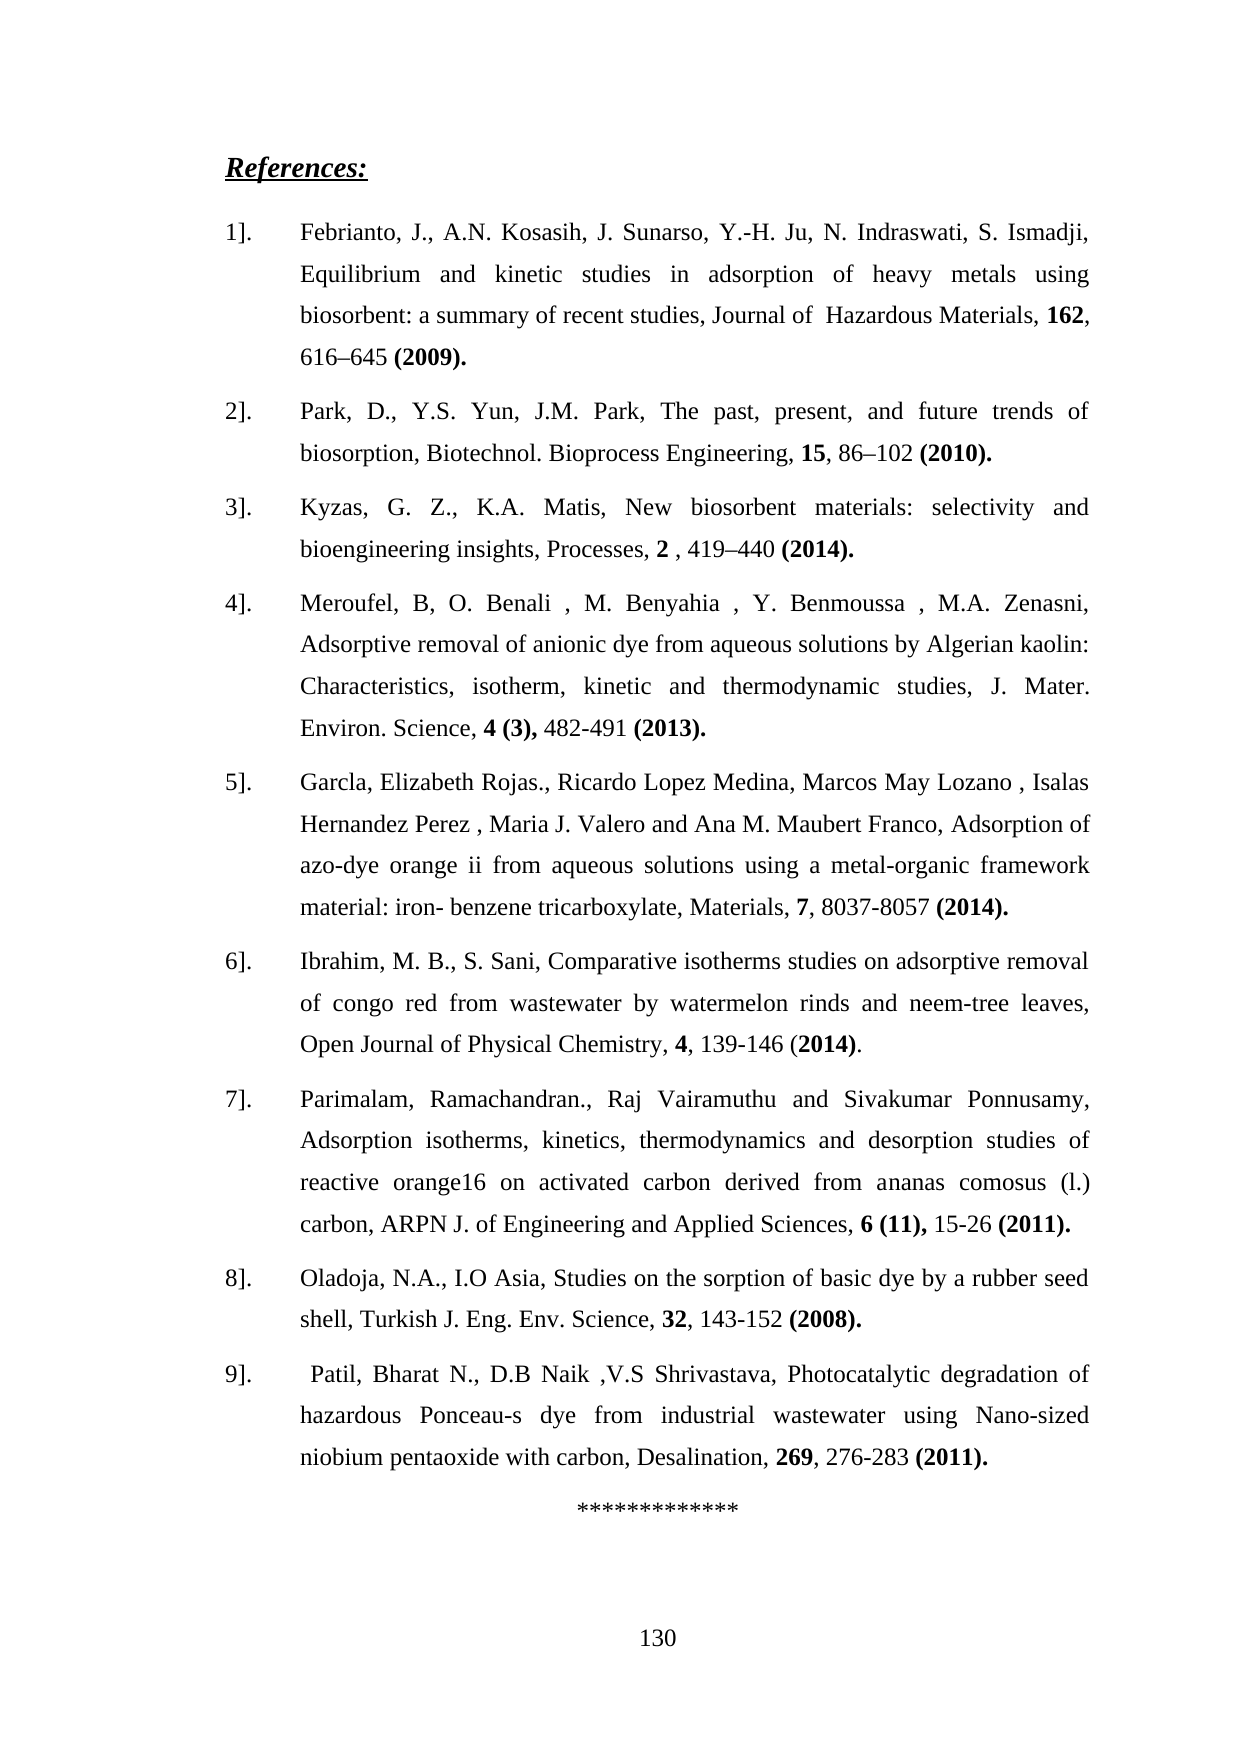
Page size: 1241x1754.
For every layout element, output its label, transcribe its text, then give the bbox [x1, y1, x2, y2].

text 2]. Park, D., Y.S. Yun, J.M. Park, The past, present, and future trends of biosorption, Biotechnol. Bioprocess Engineering, 15, 86–102 (2010). [225, 396, 1090, 467]
text ************* [225, 1496, 1090, 1525]
text 1]. Febrianto, J., A.N. Kosasih, J. Sunarso, Y.-H. Ju, N. Indraswati, S. Ismadji, Equilibrium and kinetic studies in adsorption of heavy metals using biosorbent: a summary of recent studies, Journal of Hazardous Materials, 162, 616–645 (2009). [225, 217, 1090, 371]
text References: [225, 150, 1090, 183]
text 9]. Patil, Bharat N., D.B Naik ,V.S Shrivastava, Photocatalytic degradation of hazardous Ponceau-s dye from industrial wastewater using Nano-sized niobium pentaoxide with carbon, Desalination, 269, 276-283 (2011). [225, 1359, 1090, 1471]
text 3]. Kyzas, G. Z., K.A. Matis, New biosorbent materials: selectivity and bioengineering insights, Processes, 2 , 419–440 (2014). [225, 492, 1090, 562]
text 5]. Garcla, Elizabeth Rojas., Ricardo Lopez Medina, Marcos May Lozano , Isalas Hernandez Perez , Maria J. Valero and Ana M. Maubert Franco, Adsorption of azo-dye orange ii from aqueous solutions using a metal-organic framework material: iron- benzene tricarboxylate, Materials, 7, 8037-8057 (2014). [225, 767, 1090, 921]
text 7]. Parimalam, Ramachandran., Raj Vairamuthu and Sivakumar Ponnusamy, Adsorption isotherms, kinetics, thermodynamics and desorption studies of reactive orange16 on activated carbon derived from ananas comosus (l.) carbon, ARPN J. of Engineering and Applied Sciences, 6 (11), 15-26 (2011). [225, 1084, 1090, 1237]
text 8]. Oladoja, N.A., I.O Asia, Studies on the sorption of basic dye by a rubber seed shell, Turkish J. Eng. Env. Science, 32, 143-152 (2008). [225, 1263, 1090, 1333]
text 6]. Ibrahim, M. B., S. Sani, Comparative isotherms studies on adsorptive removal of congo red from wastewater by watermelon rinds and neem-tree leaves, Open Journal of Physical Chemistry, 4, 139-146 (2014). [225, 946, 1090, 1058]
text 4]. Meroufel, B, O. Benali , M. Benyahia , Y. Benmoussa , M.A. Zenasni, Adsorptive removal of anionic dye from aqueous solutions by Algerian kaolin: Characteristics, isotherm, kinetic and thermodynamic studies, J. Mater. Environ. Science, 4 (3), 482-491 (2013). [225, 588, 1090, 742]
